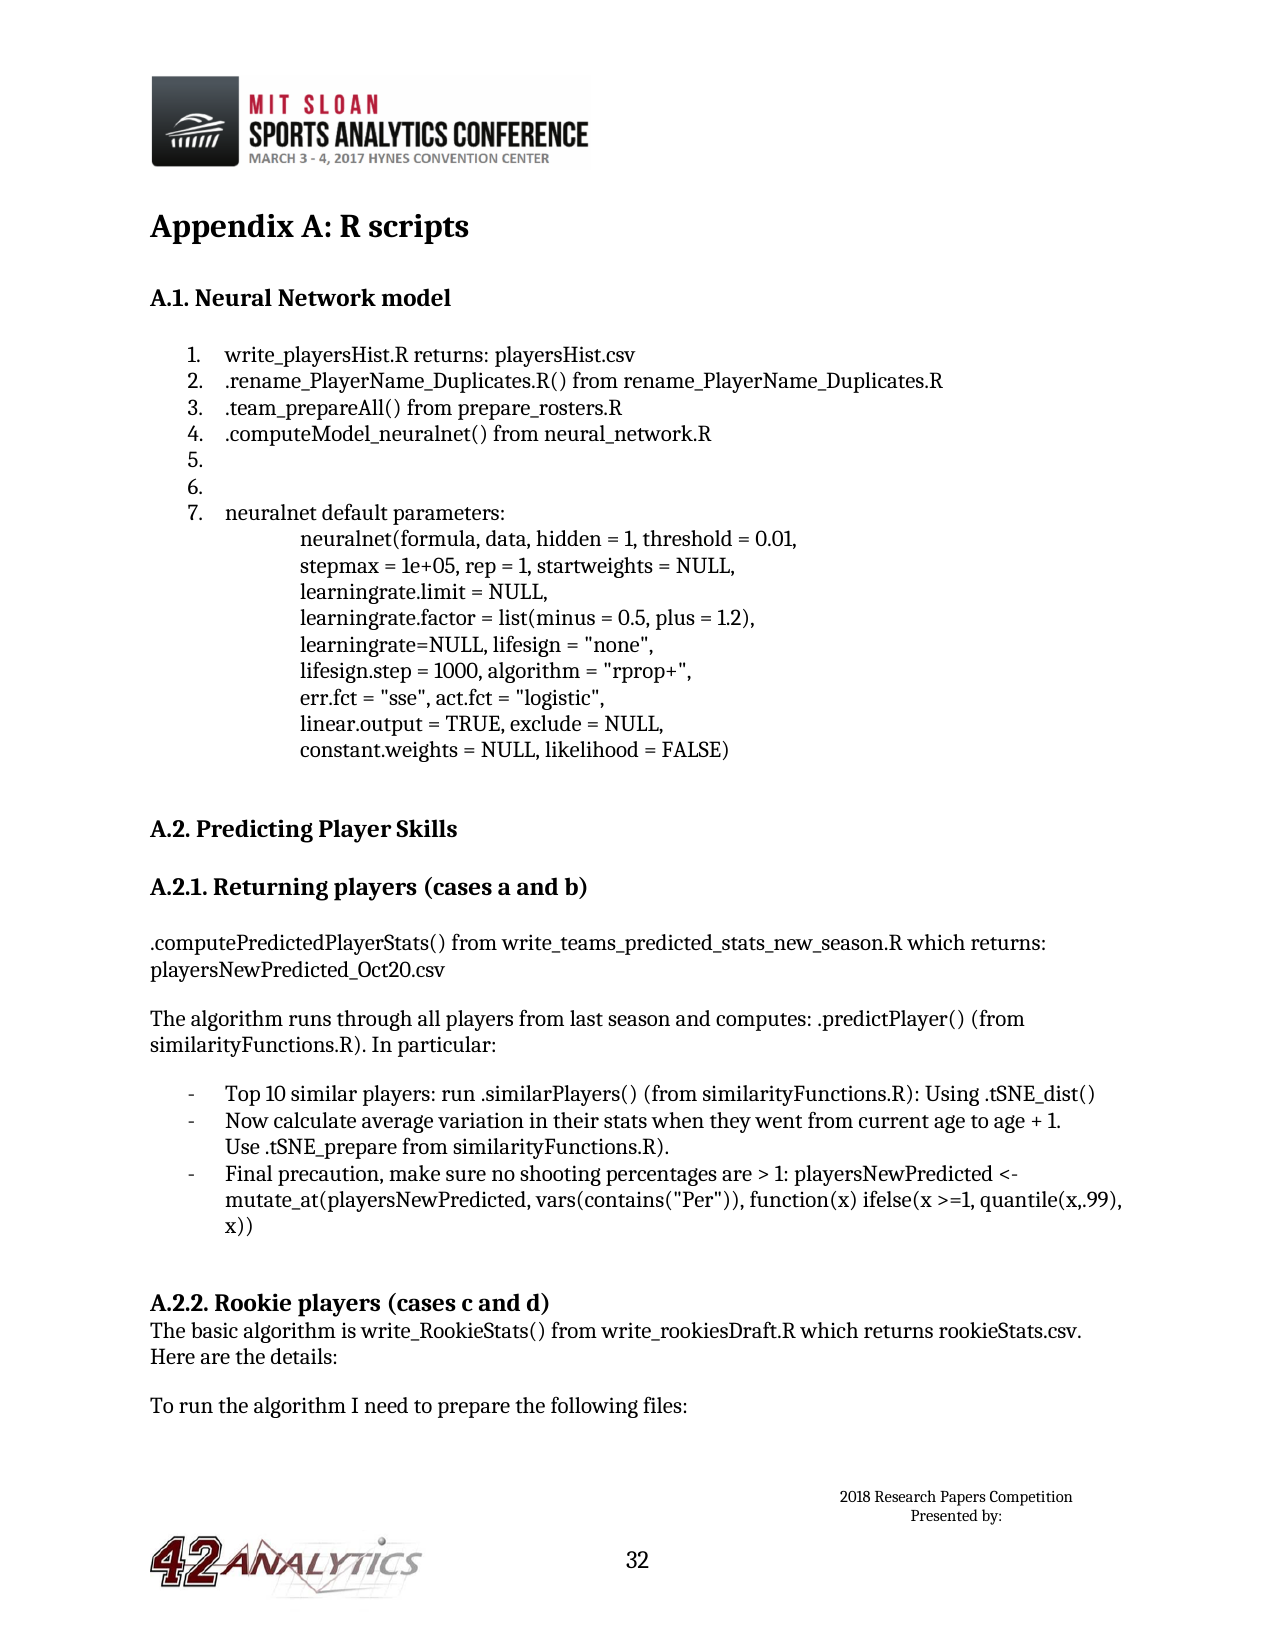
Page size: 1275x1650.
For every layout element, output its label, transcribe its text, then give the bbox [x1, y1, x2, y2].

picture [131, 1517, 433, 1612]
text A.2.1. Returning players (cases a and b) [150, 872, 1125, 901]
text A.1. Neural Network model [150, 284, 1125, 313]
text The basic algorithm is write_RookieStats() from write_rookiesDraft.R which returns rookieStats.csv. Here are the details: [150, 1317, 1125, 1370]
list err.fct = "sse", act.fct = "logistic", [300, 684, 1125, 711]
list Top 10 similar players: run .similarPlayers() (from similarityFunctions.R): Using .tSNE_dist() [187, 1081, 1125, 1108]
list Final precaution, make sure no shooting percentages are > 1: playersNewPredicted <- mutate_at(playersNewPredicted, vars(contains("Per")), function(x) ifelse(x >=1, quantile(x,.99), x)) [187, 1160, 1125, 1239]
list neuralnet(formula, data, hidden = 1, threshold = 0.01, [300, 526, 1125, 552]
list learningrate.limit = NULL, [300, 579, 1125, 605]
list write_playersHist.R returns: playersHist.csv [187, 342, 1125, 368]
list constant.weights = NULL, likelihood = FALSE) [300, 737, 1125, 763]
list stepmax = 1e+05, rep = 1, startweights = NULL, [300, 552, 1125, 579]
text Appendix A: R scripts [150, 207, 1125, 246]
text The algorithm runs through all players from last season and computes: .predictPlayer() (from similarityFunctions.R). In particular: [150, 1006, 1125, 1058]
text A.2. Predicting Player Skills [150, 815, 1125, 844]
list .rename_PlayerName_Duplicates.R() from rename_PlayerName_Duplicates.R [187, 368, 1125, 394]
list linear.output = TRUE, exclude = NULL, [300, 711, 1125, 737]
list .computeModel_neuralnet() from neural_network.R [187, 421, 1125, 447]
list .team_prepareAll() from prepare_rosters.R [187, 394, 1125, 421]
list learningrate.factor = list(minus = 0.5, plus = 1.2), [300, 605, 1125, 632]
list Now calculate average variation in their stats when they went from current age to age + 1. Use .tSNE_prepare from similarityFunctions.R). [187, 1108, 1125, 1160]
list lifesign.step = 1000, algorithm = "rprop+", [300, 658, 1125, 684]
text A.2.2. Rookie players (cases c and d) [150, 1289, 1125, 1317]
list neuralnet default parameters: [187, 500, 1125, 526]
list learningrate=NULL, lifesign = "none", [300, 632, 1125, 658]
picture [150, 75, 591, 170]
text To run the algorithm I need to prepare the following files: [150, 1393, 1125, 1419]
text .computePredictedPlayerStats() from write_teams_predicted_stats_new_season.R which returns: playersNewPredicted_Oct20.csv [150, 930, 1125, 983]
